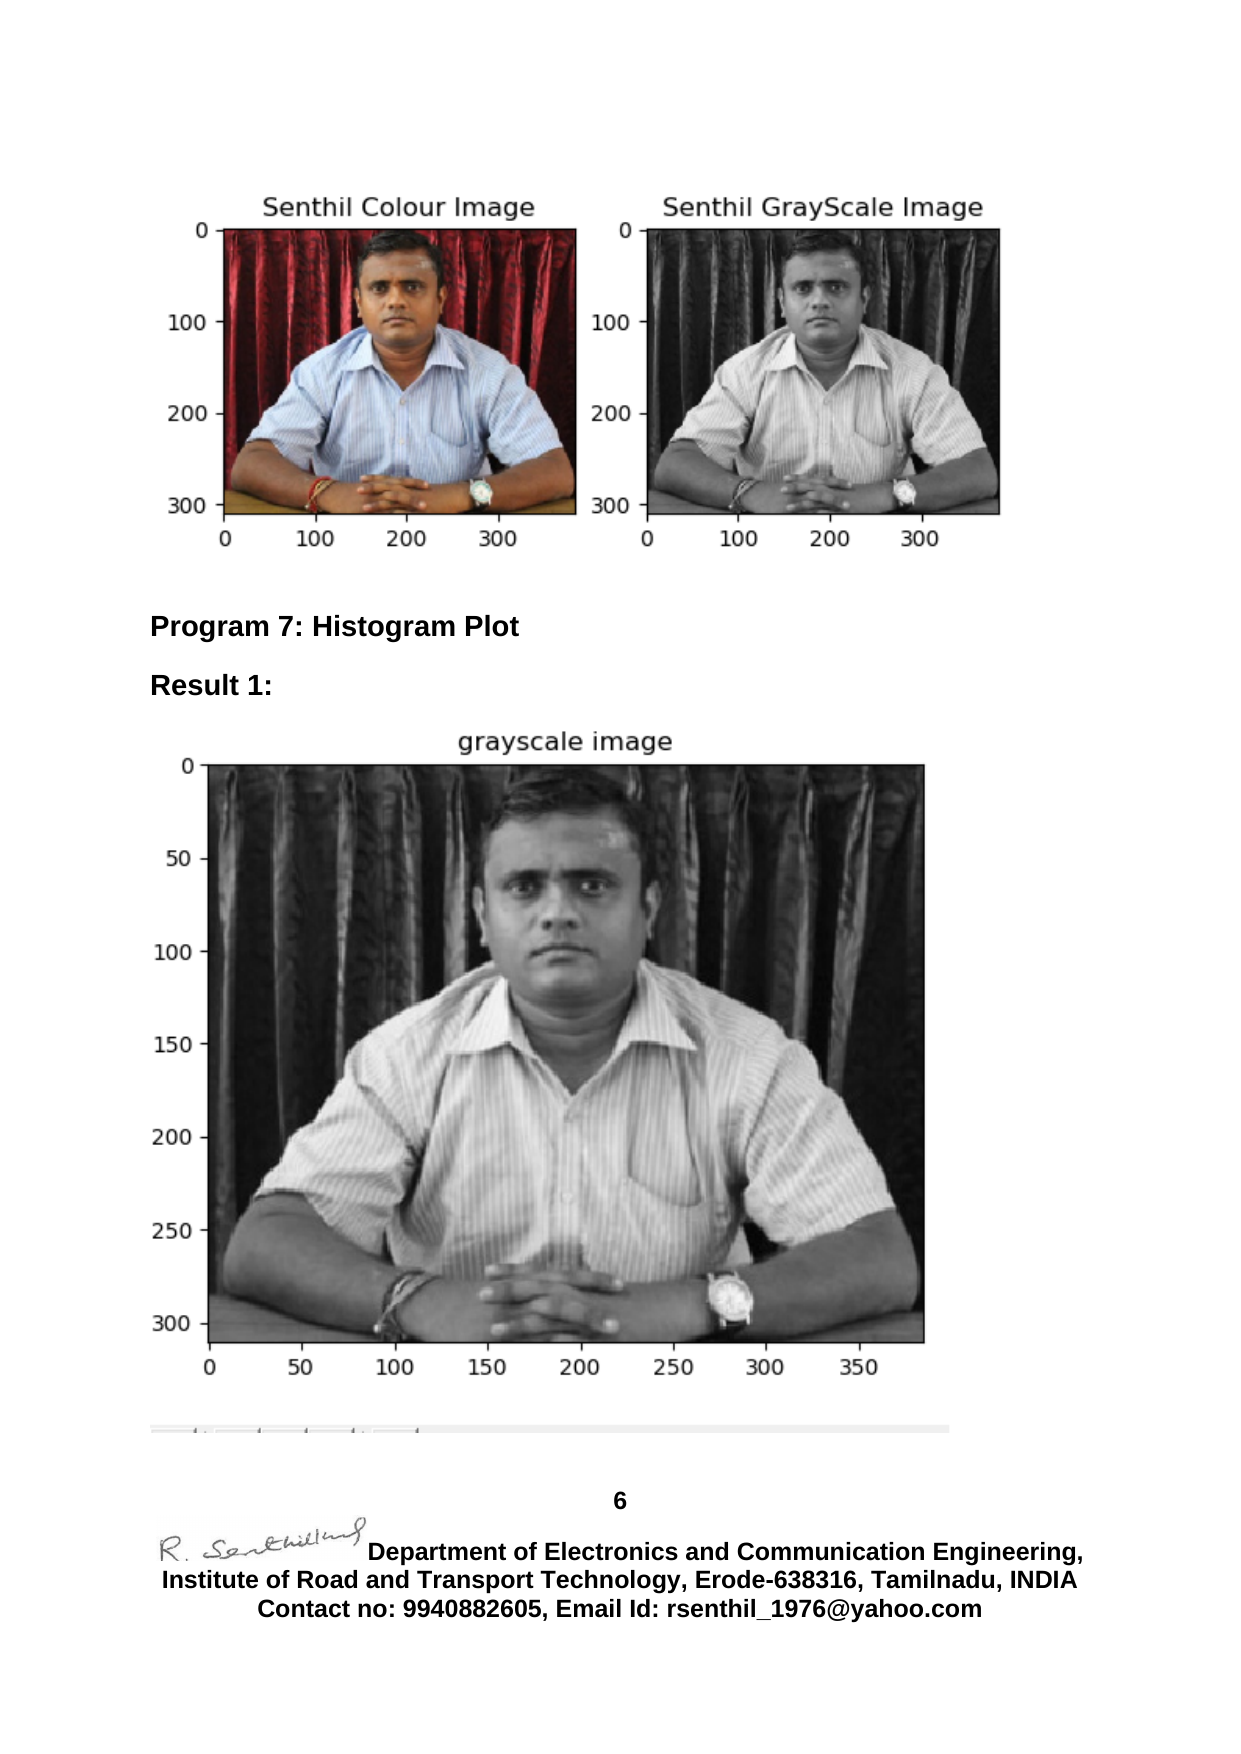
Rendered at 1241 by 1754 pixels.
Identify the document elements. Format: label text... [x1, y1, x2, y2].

text Program 7: Histogram Plot [150, 608, 1090, 642]
picture [150, 150, 1019, 584]
picture [150, 727, 950, 1433]
text Result 1: [150, 668, 1090, 701]
